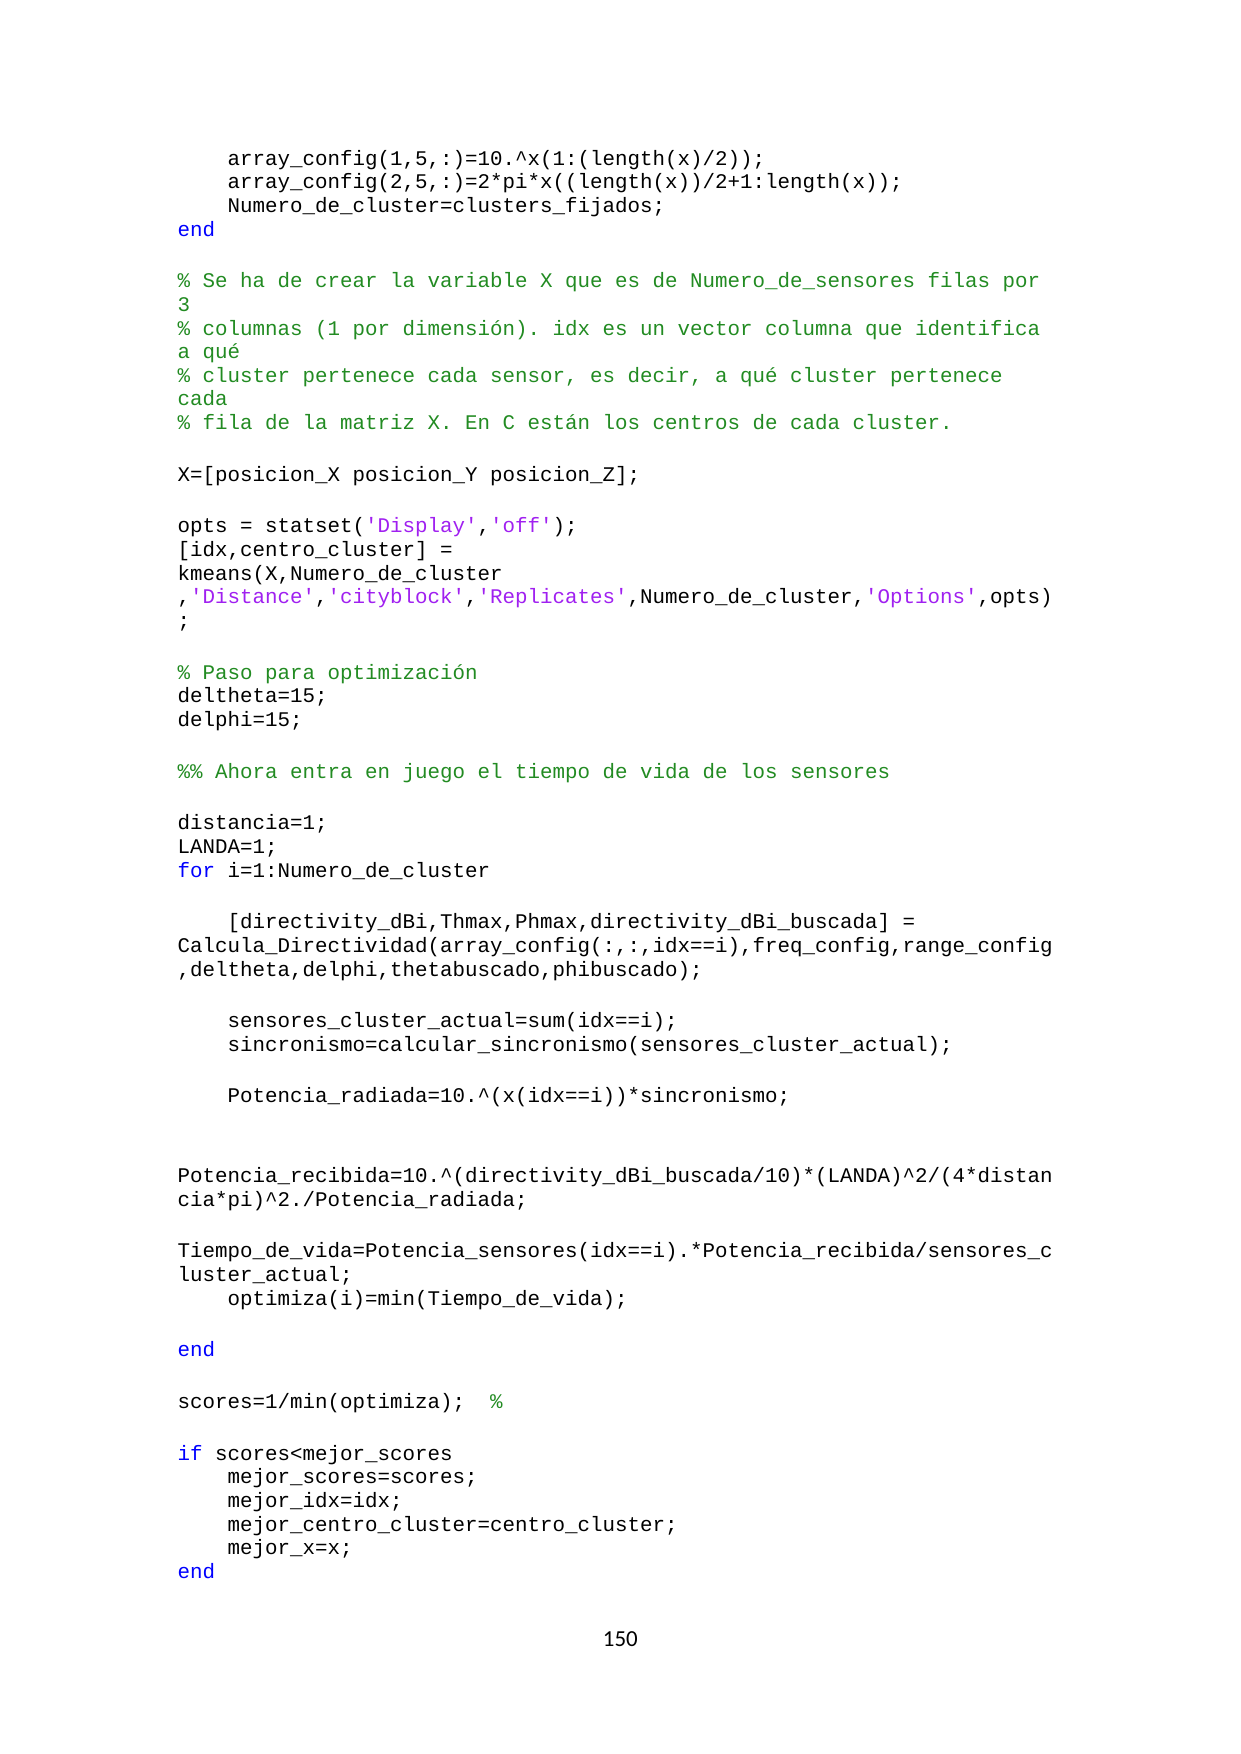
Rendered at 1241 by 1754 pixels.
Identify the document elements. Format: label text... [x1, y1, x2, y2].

text array_config(1,5,:)=10.^x(1:(length(x)/2)); [177, 148, 1063, 171]
text optimiza(i)=min(Tiempo_de_vida); [177, 1288, 1063, 1311]
text delphi=15; [177, 709, 1063, 733]
text [idx,centro_cluster] = kmeans(X,Numero_de_cluster,'Distance','cityblock','Replicates',Numero_de_cluster,'Options',opts); [177, 539, 1063, 634]
text scores=1/min(optimiza); % [177, 1391, 1063, 1415]
text % fila de la matriz X. En C están los centros de cada cluster. [177, 412, 1063, 436]
text Numero_de_cluster=clusters_fijados; [177, 195, 1063, 218]
text % Se ha de crear la variable X que es de Numero_de_sensores filas por 3 [177, 270, 1063, 317]
text %% Ahora entra en juego el tiempo de vida de los sensores [177, 761, 1063, 784]
text X=[posicion_X posicion_Y posicion_Z]; [177, 464, 1063, 487]
text [directivity_dBi,Thmax,Phmax,directivity_dBi_buscada] = Calcula_Directividad(array_config(:,:,idx==i),freq_config,range_config,deltheta,delphi,thetabuscado,phibuscado); [177, 911, 1063, 982]
text mejor_x=x; [177, 1537, 1063, 1561]
text % Paso para optimización [177, 662, 1063, 685]
text for i=1:Numero_de_cluster [177, 859, 1063, 883]
text end [177, 218, 1063, 242]
text distancia=1; [177, 812, 1063, 836]
text % cluster pertenece cada sensor, es decir, a qué cluster pertenece cada [177, 365, 1063, 412]
text mejor_idx=idx; [177, 1490, 1063, 1514]
text opts = statset('Display','off'); [177, 515, 1063, 539]
text Potencia_radiada=10.^(x(idx==i))*sincronismo; [177, 1086, 1063, 1109]
text LANDA=1; [177, 836, 1063, 859]
text array_config(2,5,:)=2*pi*x((length(x))/2+1:length(x)); [177, 171, 1063, 195]
text % columnas (1 por dimensión). idx es un vector columna que identifica a qué [177, 317, 1063, 365]
text sensores_cluster_actual=sum(idx==i); [177, 1010, 1063, 1034]
text Potencia_recibida=10.^(directivity_dBi_buscada/10)*(LANDA)^2/(4*distancia*pi)^2./Potencia_radiada; [177, 1137, 1063, 1212]
text sincronismo=calcular_sincronismo(sensores_cluster_actual); [177, 1034, 1063, 1057]
text mejor_scores=scores; [177, 1466, 1063, 1490]
text if scores<mejor_scores [177, 1443, 1063, 1466]
text end [177, 1339, 1063, 1363]
text Tiempo_de_vida=Potencia_sensores(idx==i).*Potencia_recibida/sensores_cluster_actual; [177, 1212, 1063, 1288]
text end [177, 1561, 1063, 1585]
text mejor_centro_cluster=centro_cluster; [177, 1514, 1063, 1537]
text deltheta=15; [177, 685, 1063, 709]
